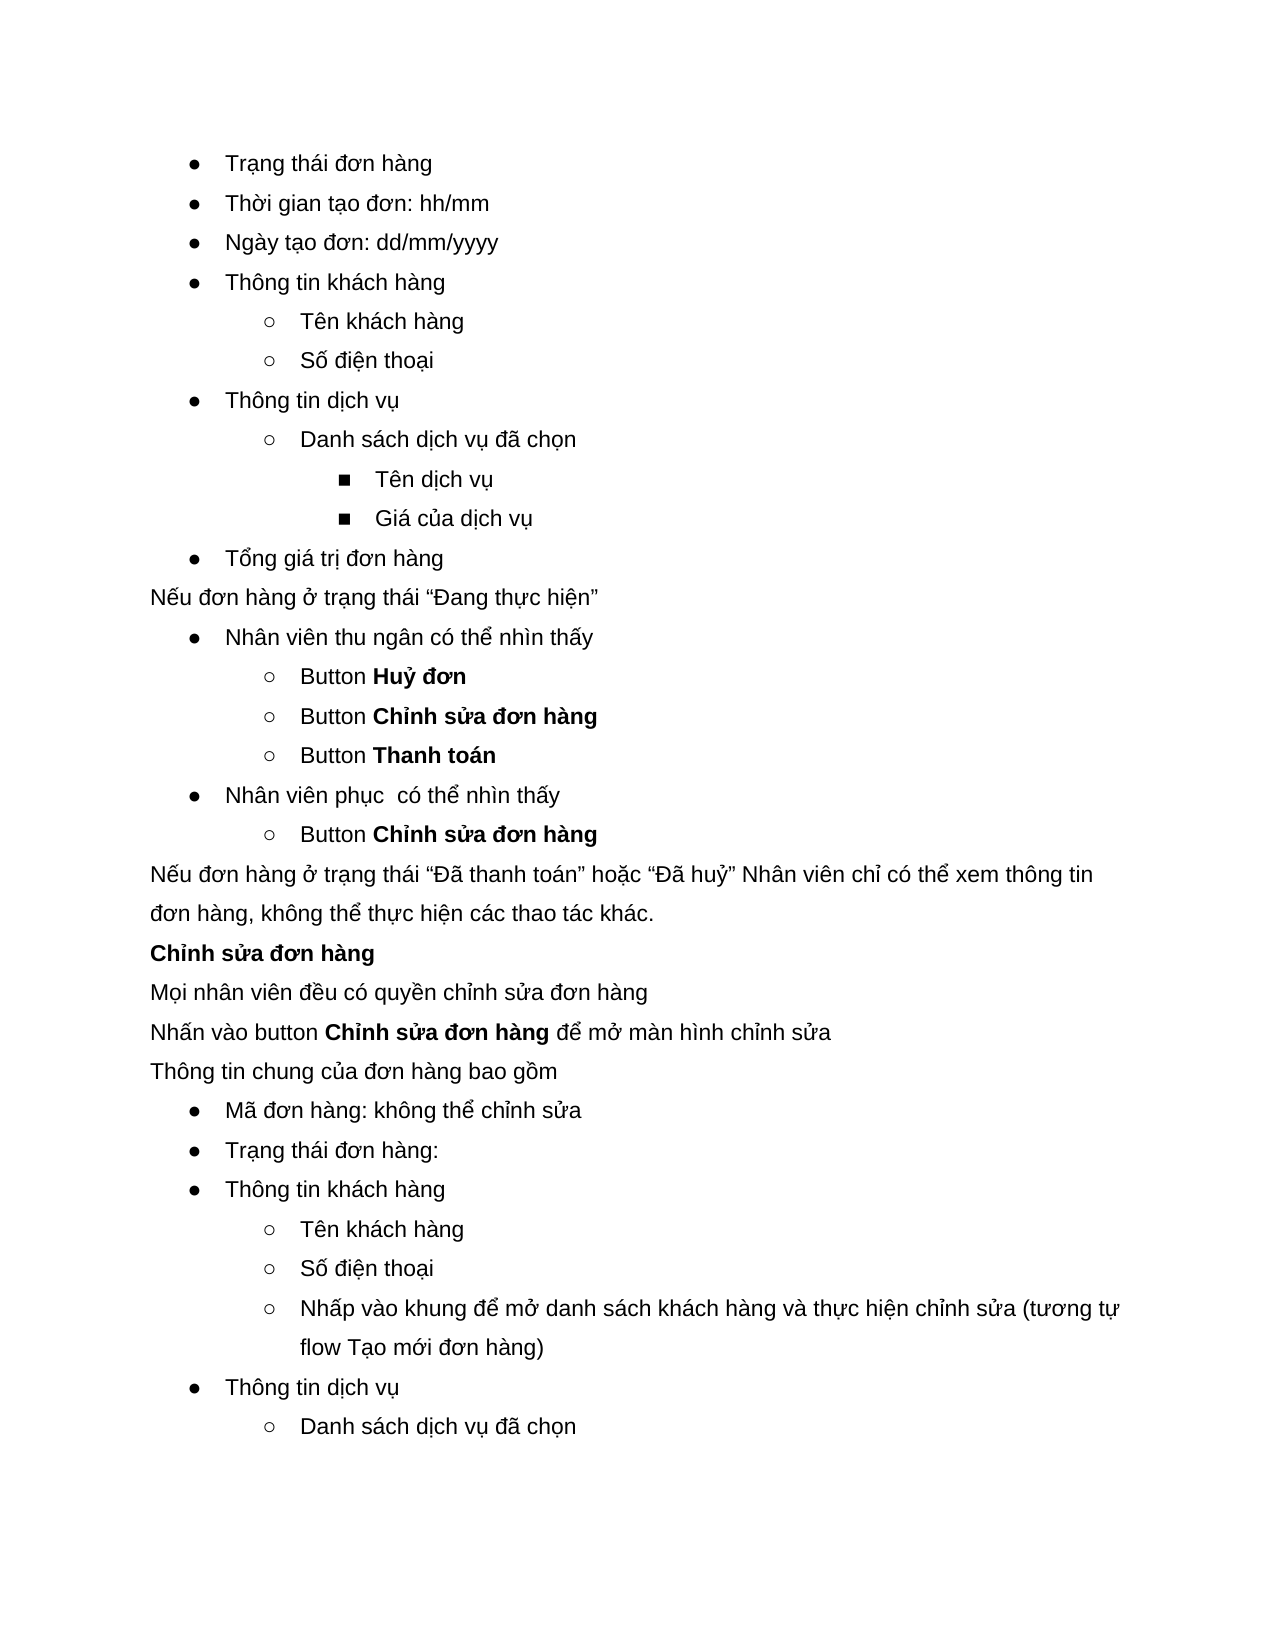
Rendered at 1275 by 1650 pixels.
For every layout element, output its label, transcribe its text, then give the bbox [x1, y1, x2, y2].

list Trạng thái đơn hàng: [187, 1137, 1125, 1163]
list Tên dịch vụ [337, 466, 1125, 492]
list Button Huỷ đơn [262, 663, 1125, 689]
list Nhân viên thu ngân có thể nhìn thấy [187, 624, 1125, 650]
text Chỉnh sửa đơn hàng [150, 939, 1125, 966]
text Nếu đơn hàng ở trạng thái “Đang thực hiện” [150, 584, 1125, 611]
list Danh sách dịch vụ đã chọn [262, 426, 1125, 453]
list Thông tin khách hàng [187, 268, 1125, 295]
list Số điện thoại [262, 1255, 1125, 1282]
list Giá của dịch vụ [337, 505, 1125, 532]
list Tổng giá trị đơn hàng [187, 545, 1125, 571]
list Trạng thái đơn hàng [187, 150, 1125, 176]
list Button Chỉnh sửa đơn hàng [262, 821, 1125, 847]
text Thông tin chung của đơn hàng bao gồm [150, 1058, 1125, 1084]
text Nhấn vào button Chỉnh sửa đơn hàng để mở màn hình chỉnh sửa [150, 1018, 1125, 1045]
list Button Chỉnh sửa đơn hàng [262, 703, 1125, 729]
list Thời gian tạo đơn: hh/mm [187, 189, 1125, 216]
list Button Thanh toán [262, 742, 1125, 768]
list Danh sách dịch vụ đã chọn [262, 1413, 1125, 1440]
list Số điện thoại [262, 347, 1125, 374]
list Tên khách hàng [262, 308, 1125, 334]
text Mọi nhân viên đều có quyền chỉnh sửa đơn hàng [150, 979, 1125, 1005]
list Ngày tạo đơn: dd/mm/yyyy [187, 229, 1125, 255]
list Thông tin dịch vụ [187, 387, 1125, 413]
list Thông tin dịch vụ [187, 1374, 1125, 1400]
list Nhấp vào khung để mở danh sách khách hàng và thực hiện chỉnh sửa (tương tự flow Tạo mới đơn hàng) [262, 1295, 1125, 1361]
list Nhân viên phục có thể nhìn thấy [187, 782, 1125, 808]
list Mã đơn hàng: không thể chỉnh sửa [187, 1097, 1125, 1124]
text Nếu đơn hàng ở trạng thái “Đã thanh toán” hoặc “Đã huỷ” Nhân viên chỉ có thể xem thông tin đơn hàng, không thể thực hiện các thao tác khác. [150, 861, 1125, 926]
list Thông tin khách hàng [187, 1176, 1125, 1203]
list Tên khách hàng [262, 1216, 1125, 1242]
